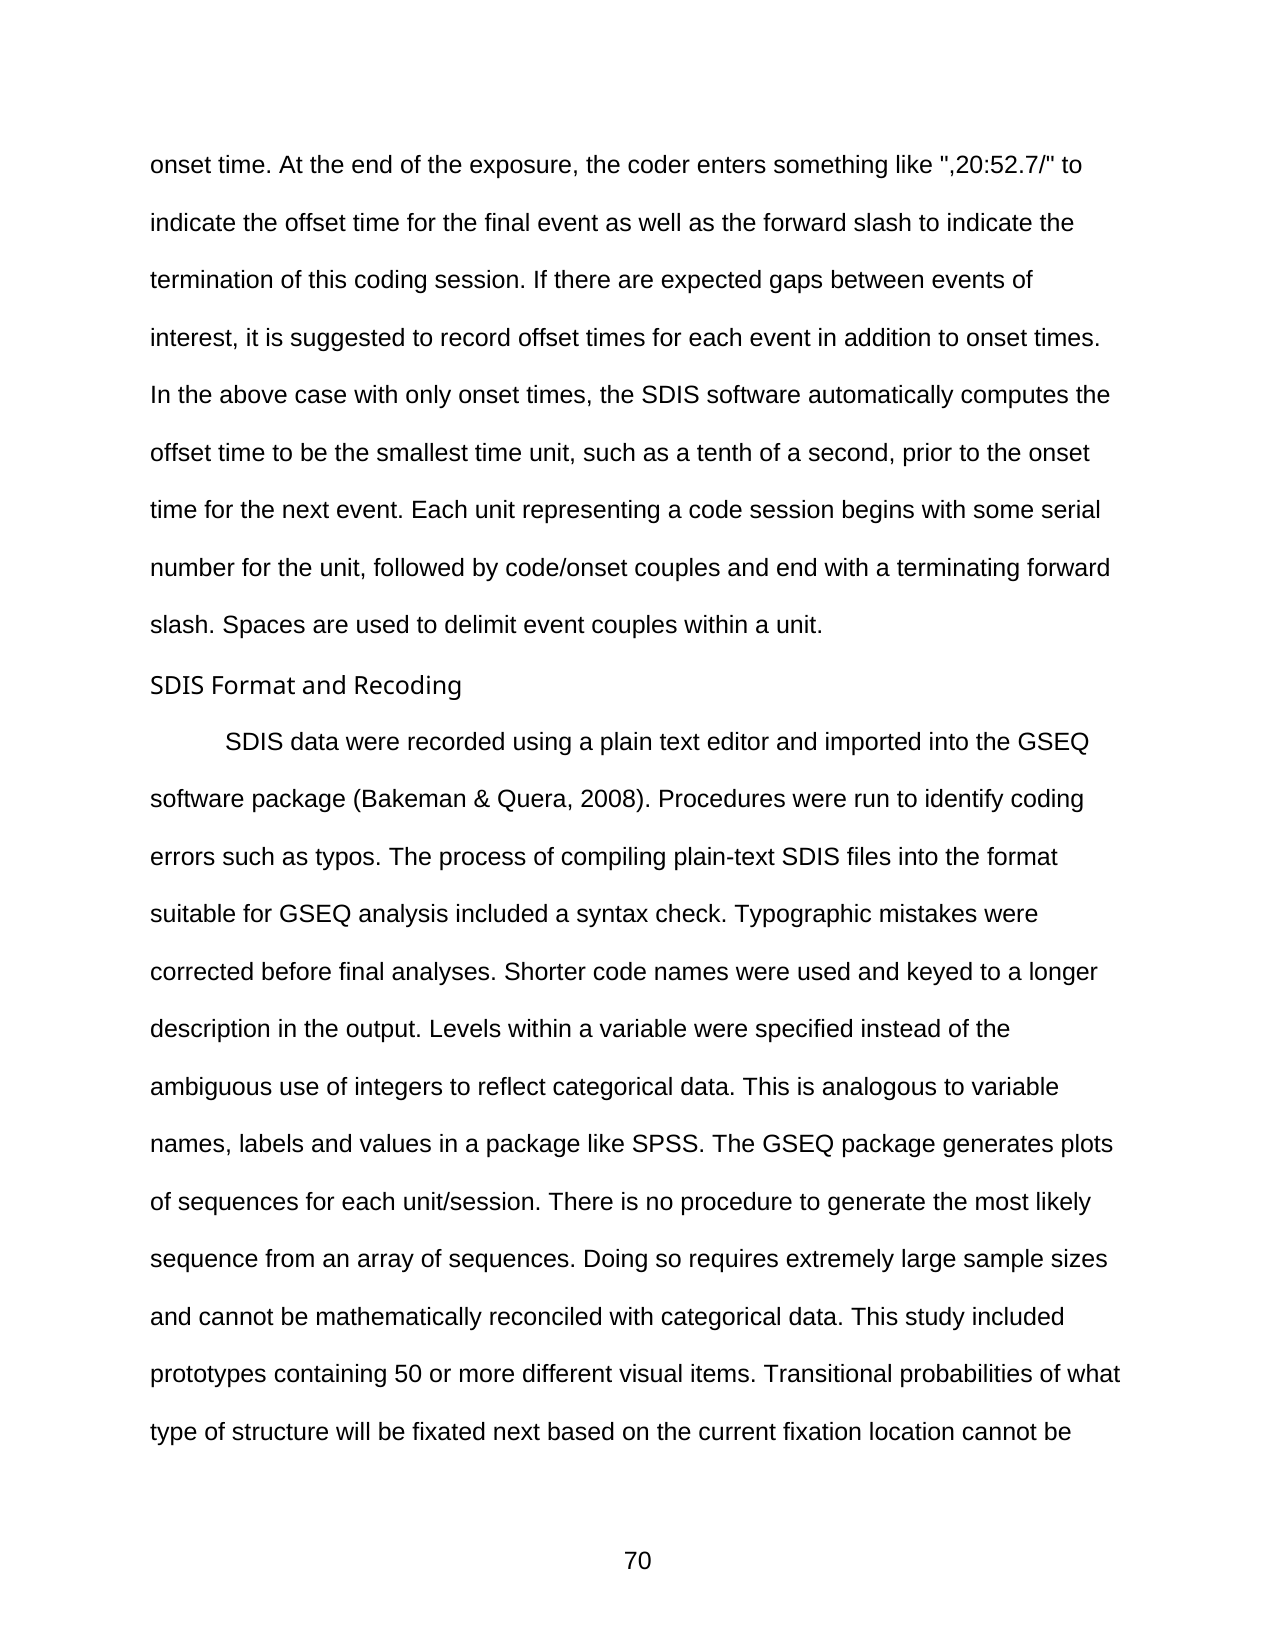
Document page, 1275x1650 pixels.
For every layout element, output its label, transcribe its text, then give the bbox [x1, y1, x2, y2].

subtitle SDIS Format and Recoding [150, 667, 1125, 702]
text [150, 150, 1125, 639]
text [150, 727, 1125, 1445]
